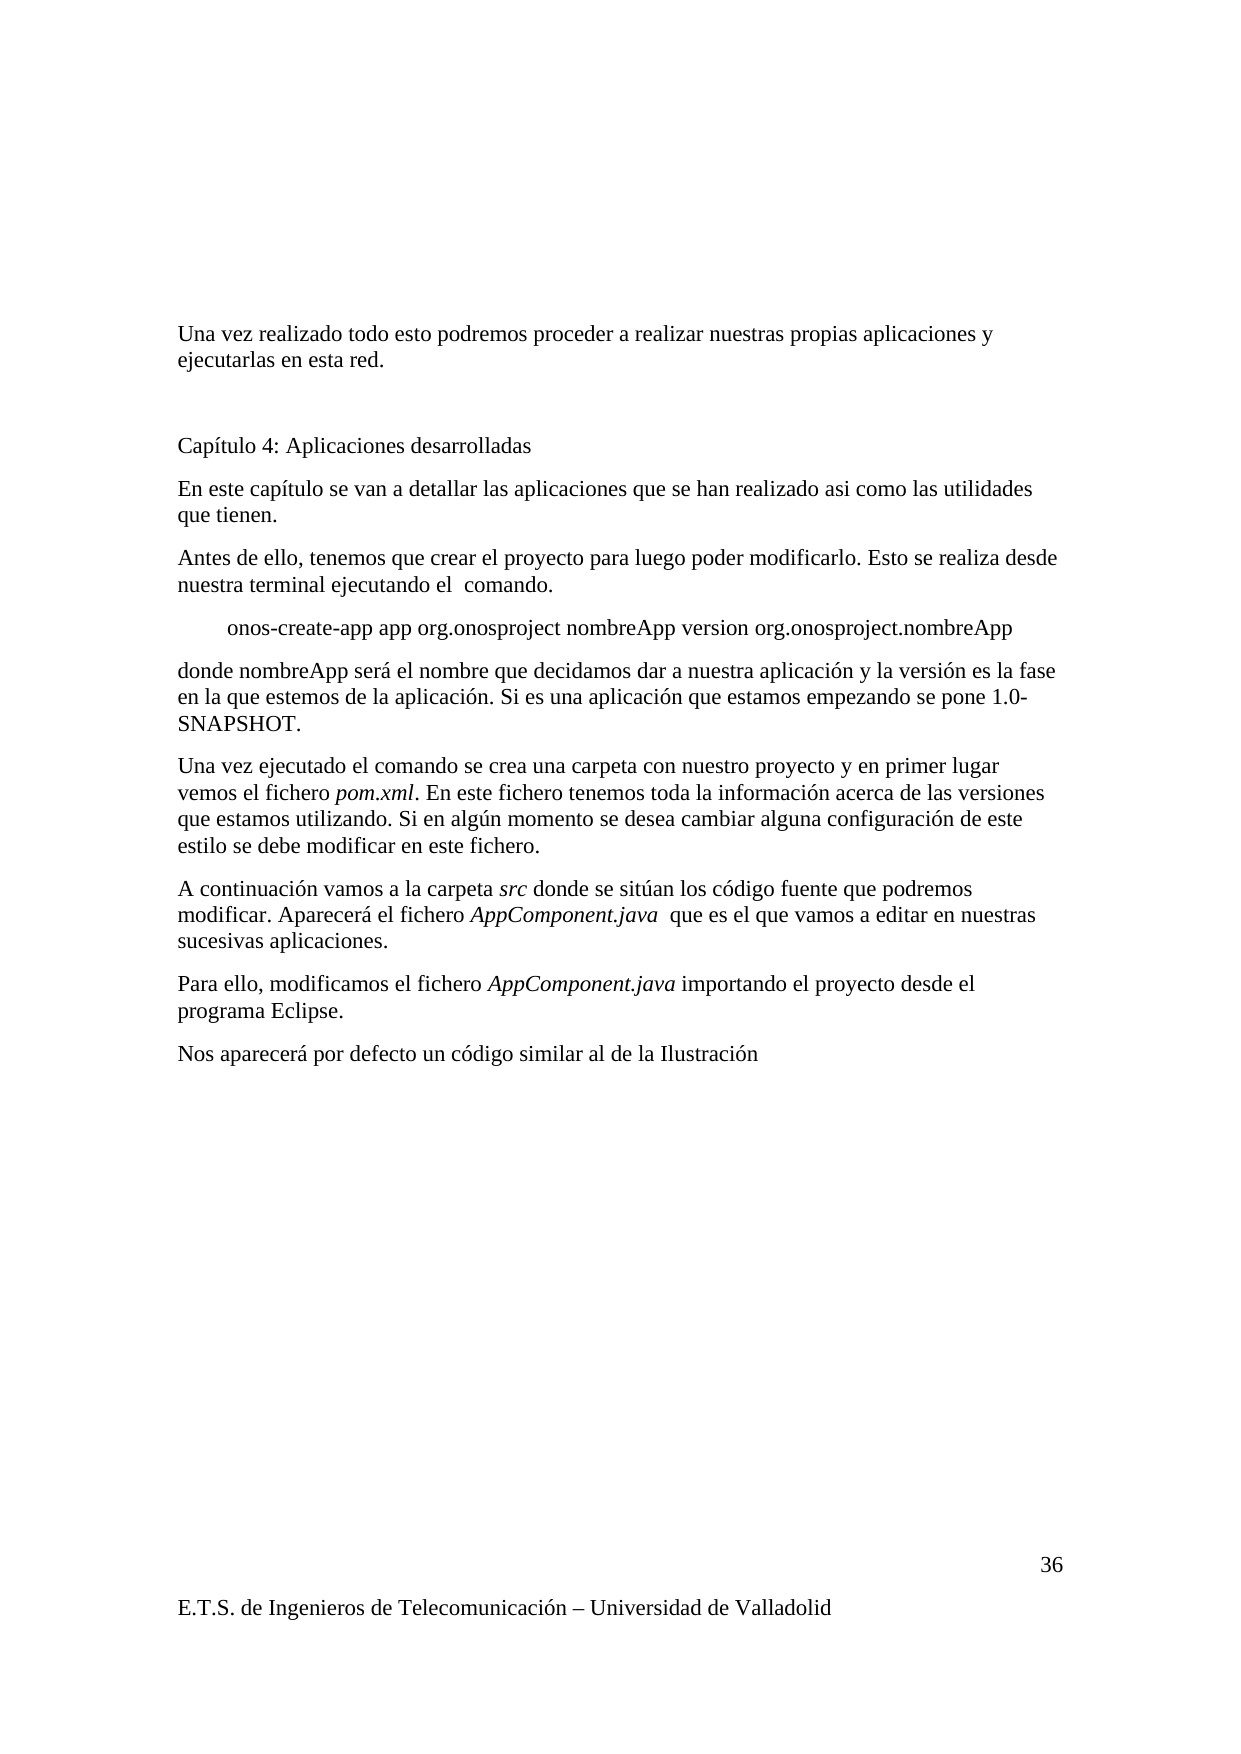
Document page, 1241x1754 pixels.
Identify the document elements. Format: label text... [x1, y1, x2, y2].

text Para ello, modificamos el fichero AppComponent.java importando el proyecto desde el programa Eclipse. [177, 970, 1063, 1023]
text En este capítulo se van a detallar las aplicaciones que se han realizado asi como las utilidades que tienen. [177, 475, 1063, 528]
text donde nombreApp será el nombre que decidamos dar a nuestra aplicación y la versión es la fase en la que estemos de la aplicación. Si es una aplicación que estamos empezando se pone 1.0-SNAPSHOT. [177, 657, 1063, 736]
text Una vez ejecutado el comando se crea una carpeta con nuestro proyecto y en primer lugar vemos el fichero pom.xml. En este fichero tenemos toda la información acerca de las versiones que estamos utilizando. Si en algún momento se desea cambiar alguna configuración de este estilo se debe modificar en este fichero. [177, 753, 1063, 858]
text Una vez realizado todo esto podremos proceder a realizar nuestras propias aplicaciones y ejecutarlas en esta red. [177, 320, 1063, 372]
text A continuación vamos a la carpeta src donde se sitúan los código fuente que podremos modificar. Aparecerá el fichero AppComponent.java que es el que vamos a editar en nuestras sucesivas aplicaciones. [177, 875, 1063, 954]
text Nos aparecerá por defecto un código similar al de la Ilustración [177, 1040, 1063, 1066]
text Antes de ello, tenemos que crear el proyecto para luego poder modificarlo. Esto se realiza desde nuestra terminal ejecutando el comando. [177, 544, 1063, 597]
text onos-create-app app org.onosproject nombreApp version org.onosproject.nombreApp [177, 614, 1063, 640]
text Capítulo 4: Aplicaciones desarrolladas [177, 432, 1063, 458]
